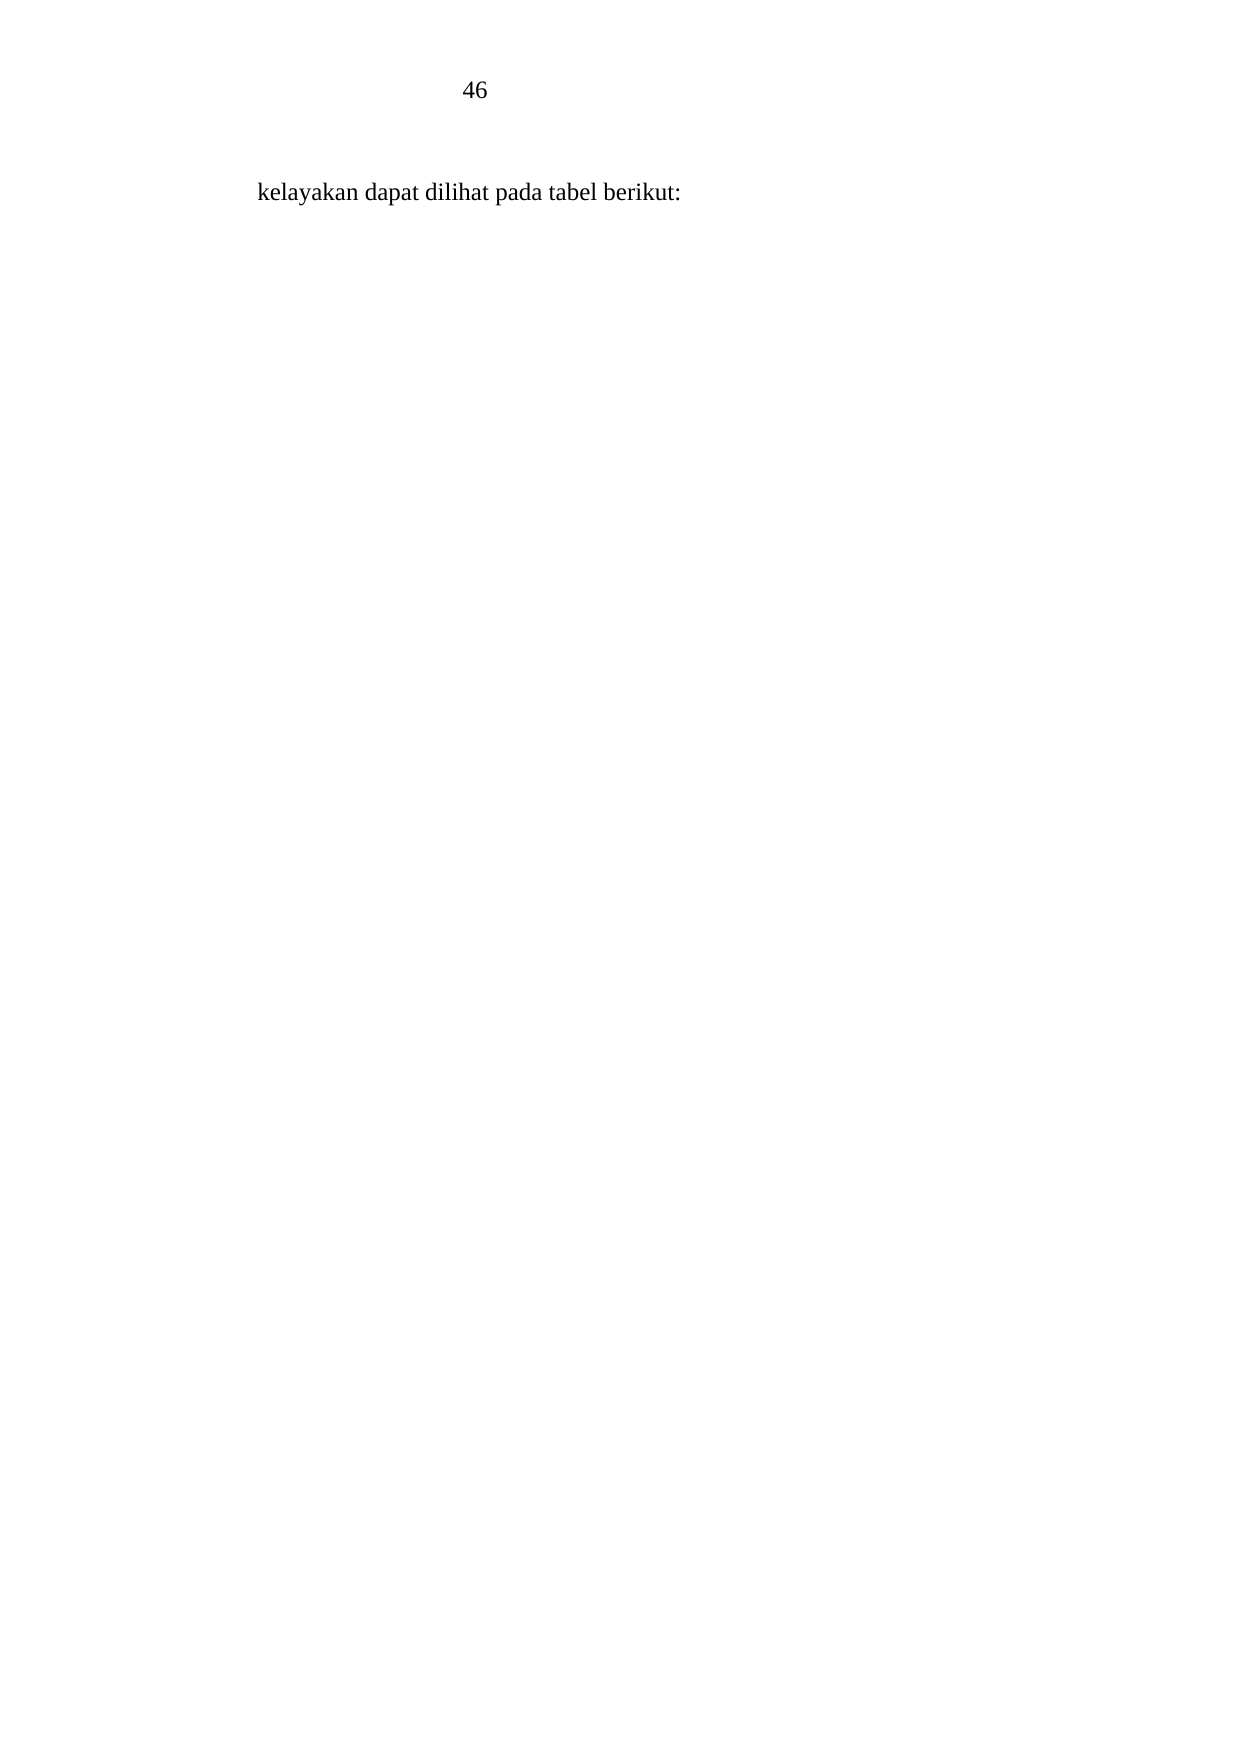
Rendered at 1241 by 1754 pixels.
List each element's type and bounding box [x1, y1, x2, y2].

list [257, 177, 1063, 206]
